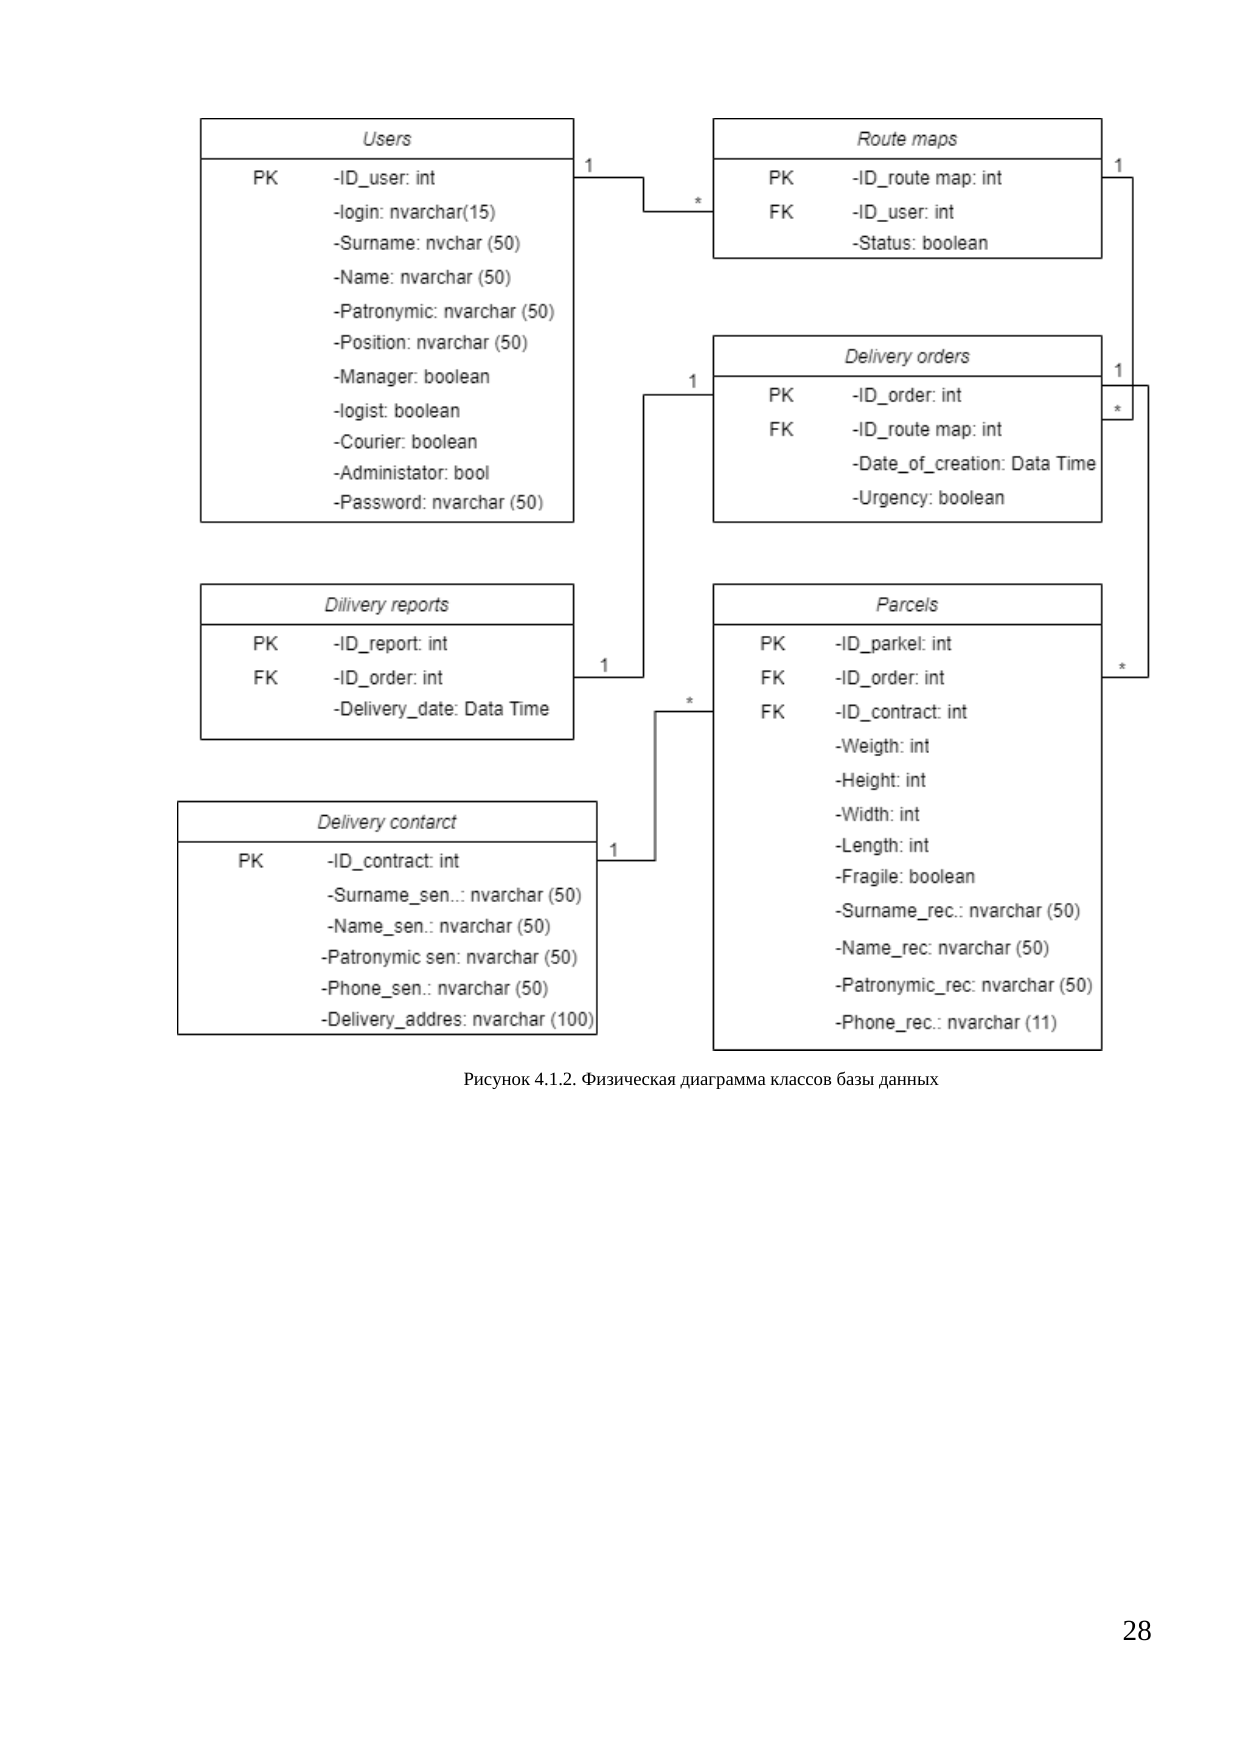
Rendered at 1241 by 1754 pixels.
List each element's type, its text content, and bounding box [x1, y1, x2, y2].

text Рисунок 4.1.2. Физическая диаграмма классов базы данных [177, 1068, 1152, 1089]
picture [177, 118, 1151, 1051]
